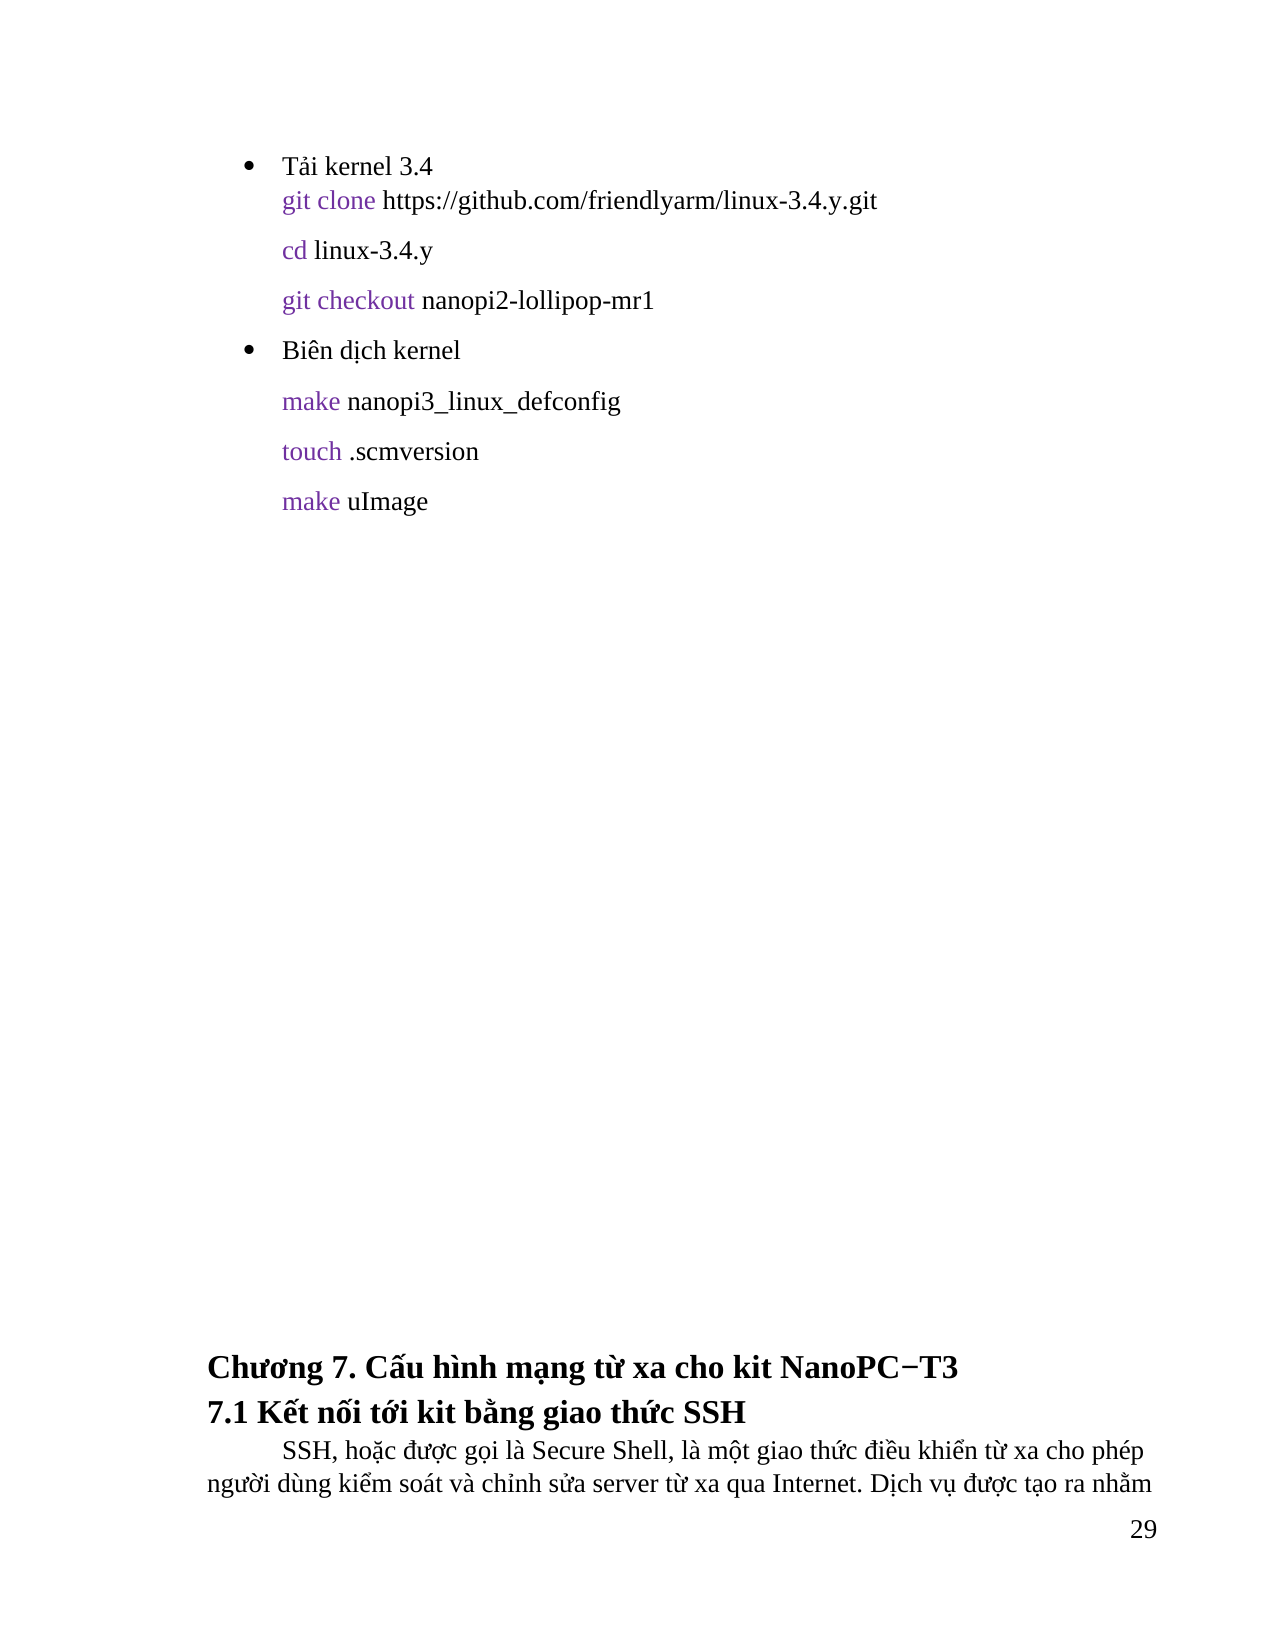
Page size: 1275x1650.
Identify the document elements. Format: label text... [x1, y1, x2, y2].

list Tải kernel 3.4 [244, 150, 1157, 181]
text make nanopi3_linux_defconfig [207, 385, 1157, 416]
subtitle 7.1 Kết nối tới kit bằng giao thức SSH [207, 1393, 1157, 1431]
text make uImage [207, 485, 1157, 516]
subtitle Chương 7. Cấu hình mạng từ xa cho kit NanoPC−T3 [207, 1347, 1157, 1385]
list Biên dịch kernel [244, 334, 1157, 366]
text git checkout nanopi2-lollipop-mr1 [207, 284, 1157, 315]
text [207, 1434, 1157, 1499]
text cd linux-3.4.y [207, 234, 1157, 265]
text touch .scmversion [207, 435, 1157, 466]
list git clone https://github.com/friendlyarm/linux-3.4.y.git [282, 184, 1157, 215]
